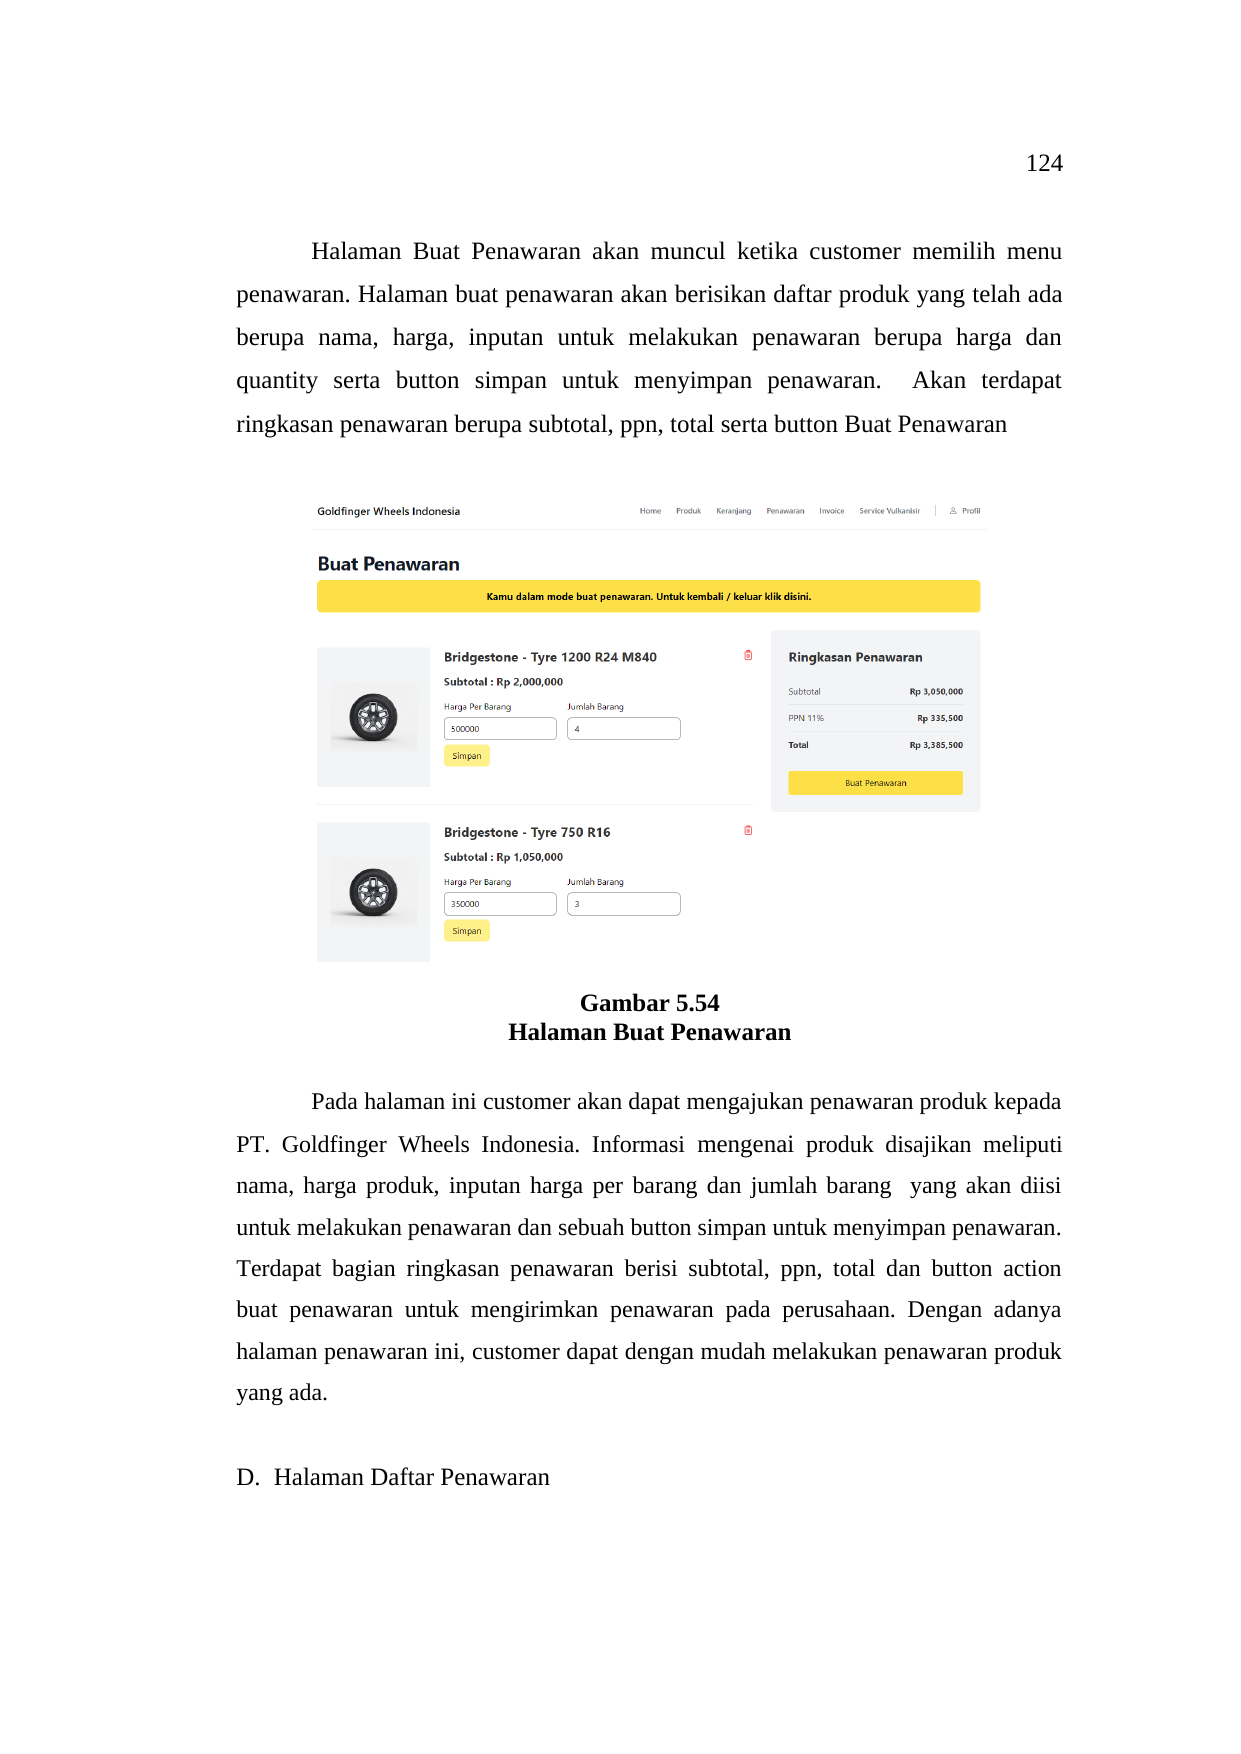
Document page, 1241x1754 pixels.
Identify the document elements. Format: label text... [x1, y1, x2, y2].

list Halaman Daftar Penawaran [236, 1462, 1063, 1491]
text Halaman Buat Penawaran [236, 1017, 1063, 1045]
text Gambar 5.54 [236, 988, 1063, 1017]
text Halaman Buat Penawaran akan muncul ketika customer memilih menu penawaran. Halaman buat penawaran akan berisikan daftar produk yang telah ada berupa nama, harga, inputan untuk melakukan penawaran berupa harga dan quantity serta button simpan untuk menyimpan penawaran. Akan terdapat ringkasan penawaran berupa subtotal, ppn, total serta button Buat Penawaran [236, 236, 1063, 437]
text Pada halaman ini customer akan dapat mengajukan penawaran produk kepada PT. Goldfinger Wheels Indonesia. Informasi mengenai produk disajikan meliputi nama, harga produk, inputan harga per barang dan jumlah barang yang akan diisi untuk melakukan penawaran dan sebuah button simpan untuk menyimpan penawaran. Terdapat bagian ringkasan penawaran berisi subtotal, ppn, total dan button action buat penawaran untuk mengirimkan penawaran pada perusahaan. Dengan adanya halaman penawaran ini, customer dapat dengan mudah melakukan penawaran produk yang ada. [236, 1087, 1063, 1406]
picture [311, 495, 989, 974]
